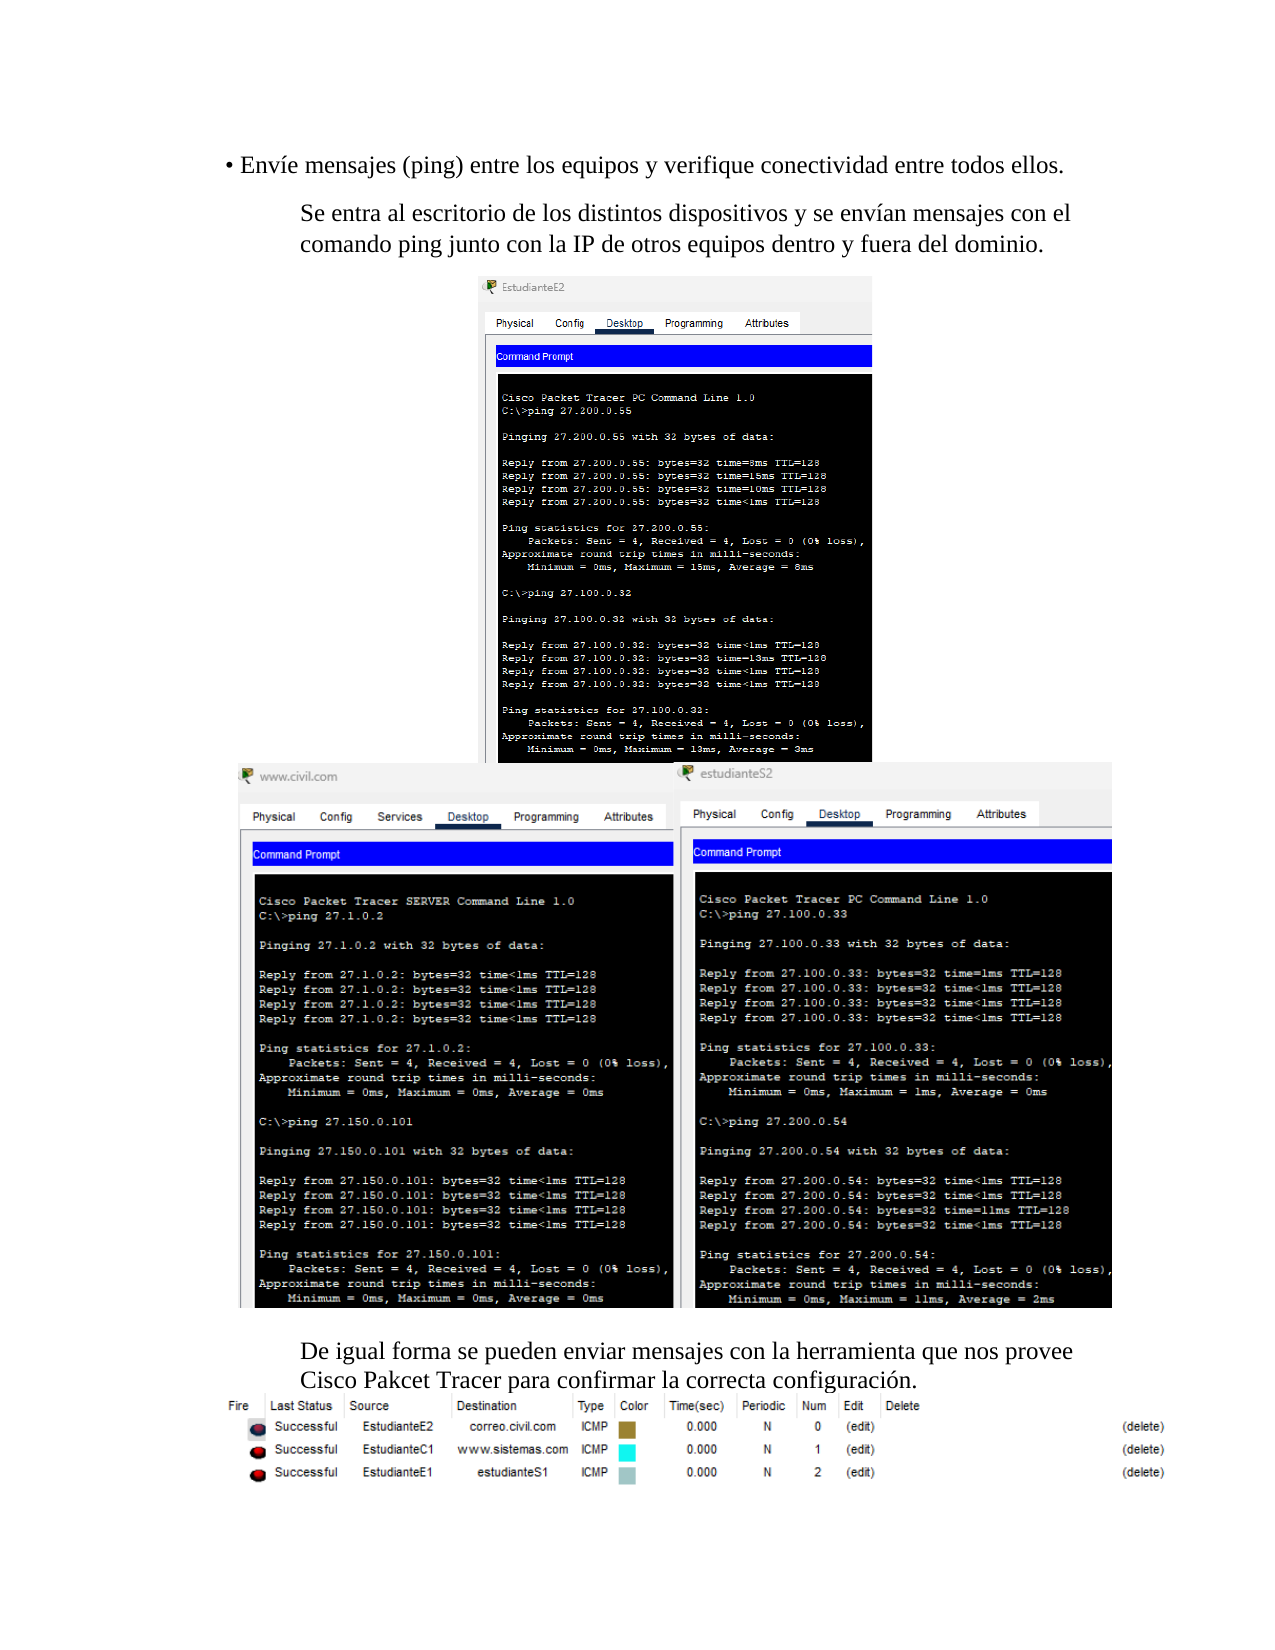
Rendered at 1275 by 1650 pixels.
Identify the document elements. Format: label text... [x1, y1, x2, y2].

picture [225, 1393, 1180, 1496]
text De igual forma se pueden enviar mensajes con la herramienta que nos provee Cisco Pakcet Tracer para confirmar la correcta configuración. [918, 1336, 1125, 1393]
text Se entra al escritorio de los distintos dispositivos y se envían mensajes con el comando ping junto con la IP de otros equipos dentro y fuera del dominio. [300, 198, 1125, 257]
text • Envíe mensajes (ping) entre los equipos y verifique conectividad entre todos ellos. [225, 150, 1125, 179]
picture [238, 276, 1112, 1308]
